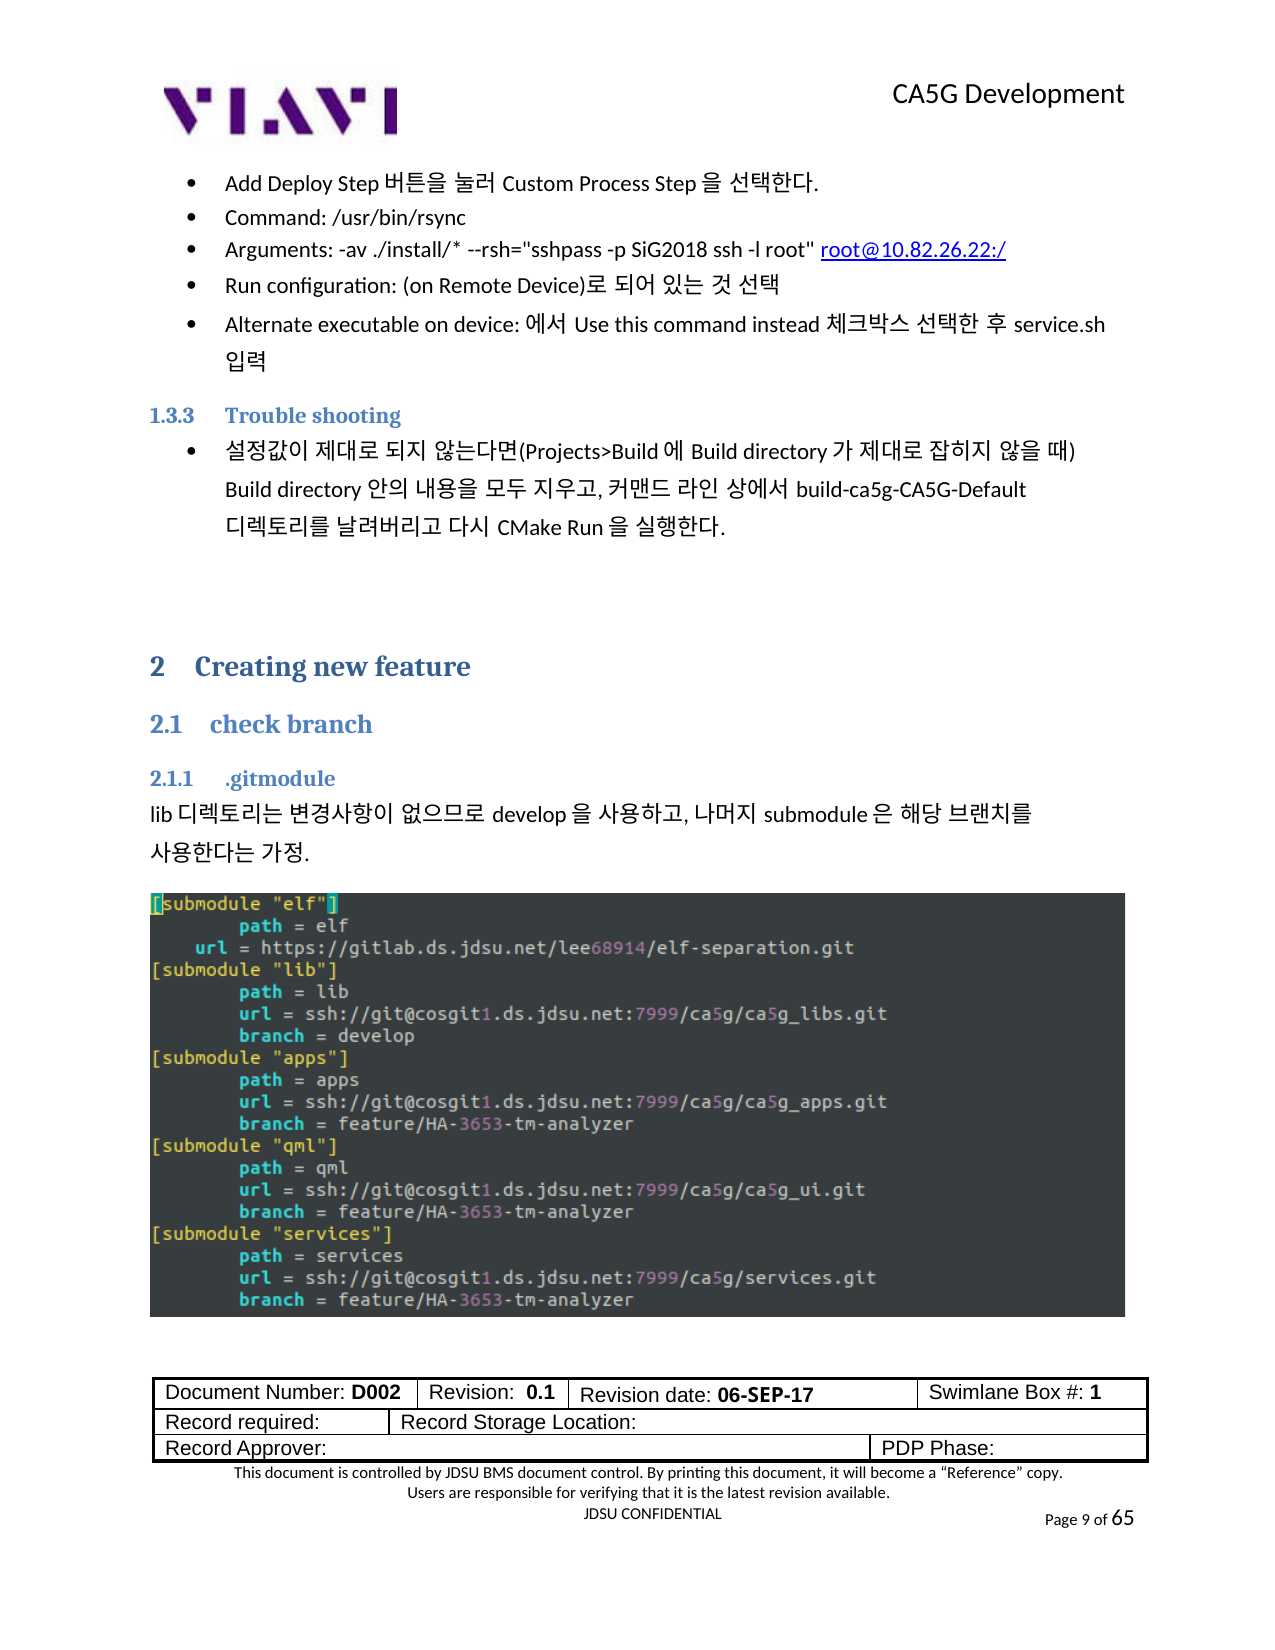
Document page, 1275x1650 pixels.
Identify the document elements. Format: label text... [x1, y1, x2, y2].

picture [162, 68, 397, 146]
text lib 디렉토리는 변경사항이 없으므로 develop을 사용하고, 나머지 submodule은 해당 브랜치를 사용한다는 가정. [150, 796, 1125, 868]
picture [150, 893, 1125, 1317]
list Command: /usr/bin/rsync [187, 203, 1125, 231]
list Arguments: -av ./install/* --rsh="sshpass -p SiG2018 ssh -l root" root@10.82.26.22:/ [187, 235, 1125, 263]
subtitle Trouble shooting [150, 402, 1125, 429]
subtitle Creating new feature [150, 650, 1125, 684]
list Run configuration: (on Remote Device)로 되어 있는 것 선택 [187, 267, 1125, 301]
list 설정값이 제대로 되지 않는다면(Projects>Build에 Build directory가 제대로 잡히지 않을 때) Build directory 안의 내용을 모두 지우고, 커맨드 라인 상에서 build-ca5g-CA5G-Default 디렉토리를 날려버리고 다시 CMake Run을 실행한다. [187, 433, 1125, 542]
list Alternate executable on device: 에서 Use this command instead 체크박스 선택한 후 service.sh입력 [187, 305, 1125, 377]
list Add Deploy Step버튼을 눌러 Custom Process Step을 선택한다. [187, 165, 1125, 198]
subtitle check branch [150, 709, 1125, 741]
subtitle .gitmodule [150, 766, 1125, 792]
